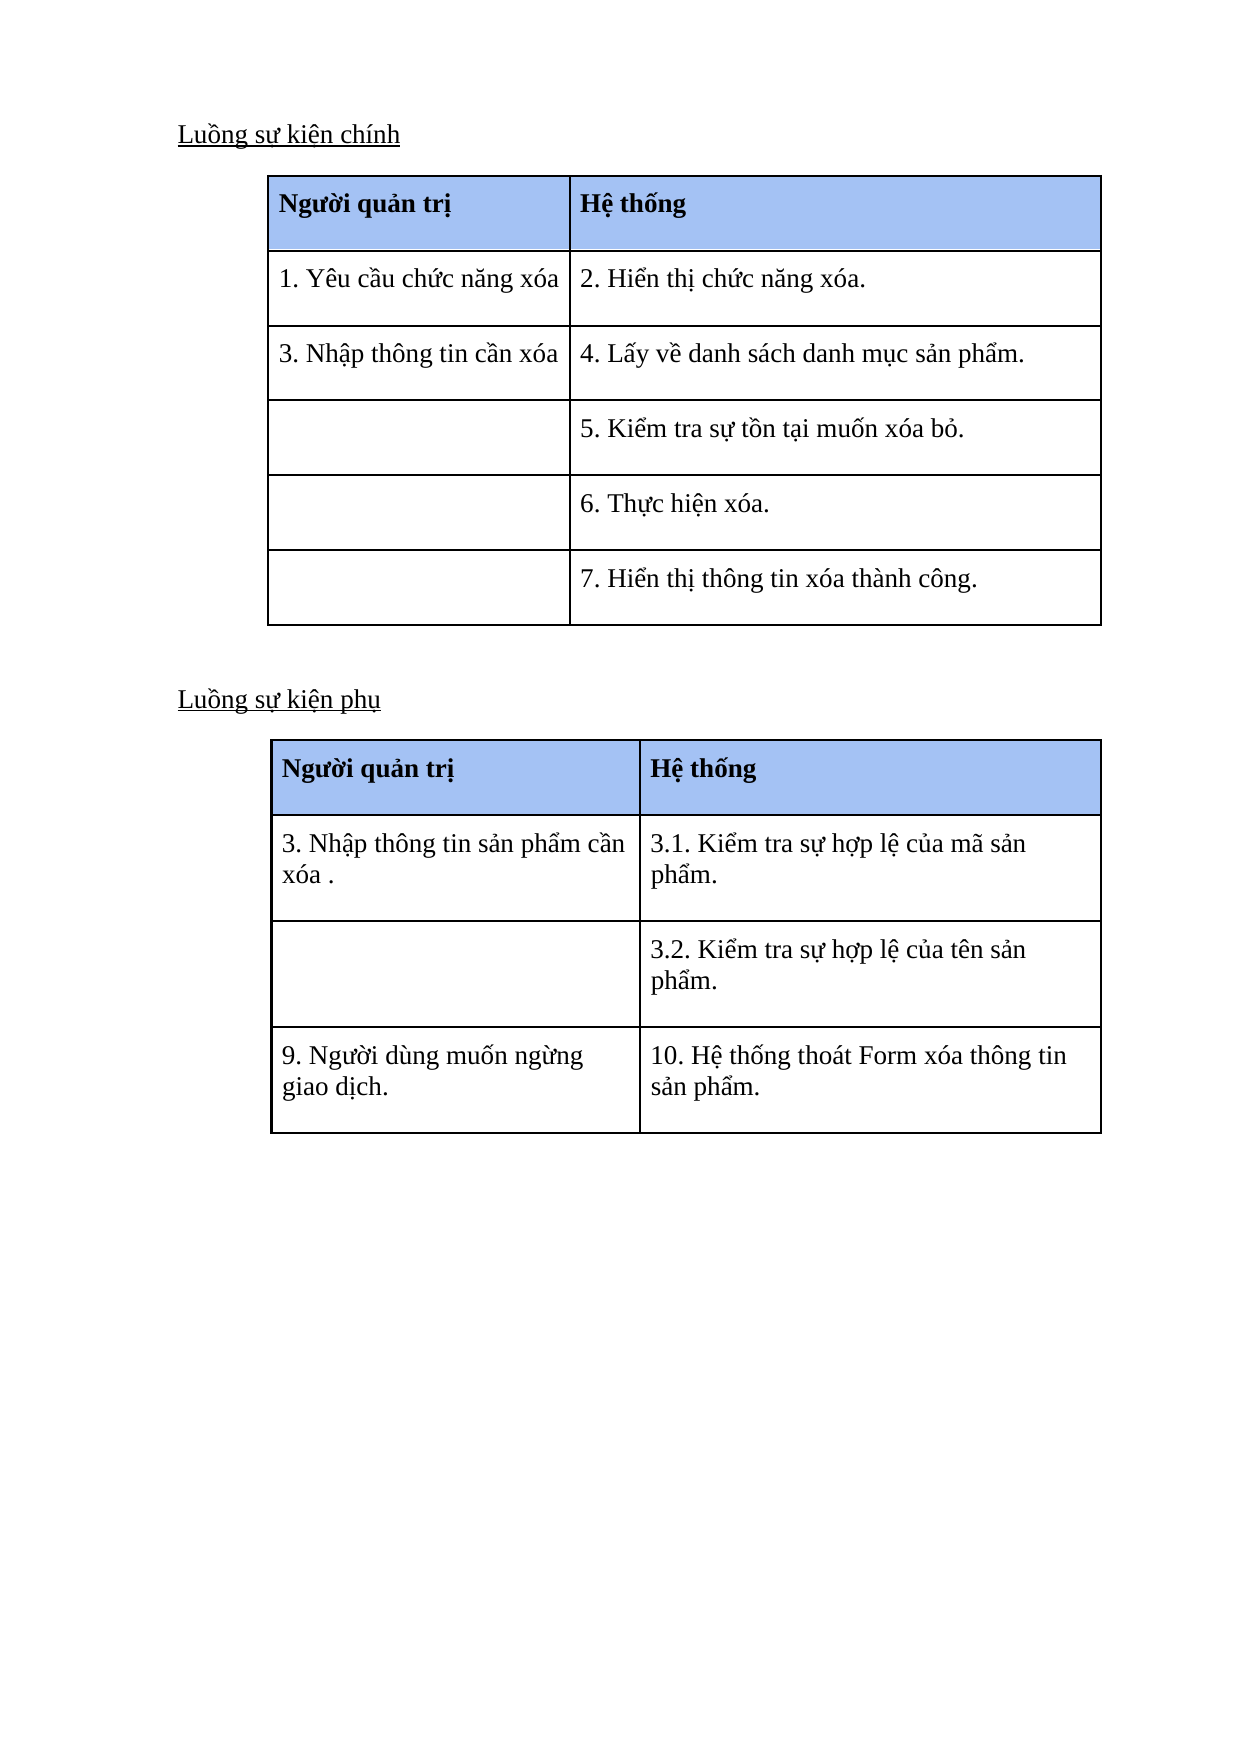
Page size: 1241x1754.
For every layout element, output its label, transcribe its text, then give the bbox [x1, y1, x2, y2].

table_header Người quản trị [269, 177, 569, 249]
table_header Người quản trị [273, 741, 639, 814]
table_cell 10. Hệ thống thoát Form xóa thông tin sản phẩm. [641, 1028, 1100, 1132]
text Luồng sự kiện phụ [177, 683, 1122, 714]
table_cell 3.1. Kiểm tra sự hợp lệ của mã sản phẩm. [641, 816, 1100, 920]
table_cell 3. Nhập thông tin sản phẩm cần xóa . [273, 816, 639, 920]
table_cell [269, 551, 569, 624]
table_cell [269, 476, 569, 549]
table_cell [273, 922, 639, 1026]
table_cell 7. Hiển thị thông tin xóa thành công. [571, 551, 1100, 624]
table_header Hệ thống [571, 177, 1100, 249]
table_cell 2. Hiển thị chức năng xóa. [571, 252, 1100, 324]
table_cell 9. Người dùng muốn ngừng giao dịch. [273, 1028, 639, 1132]
table_cell 3.2. Kiểm tra sự hợp lệ của tên sản phẩm. [641, 922, 1100, 1026]
table_cell 1. Yêu cầu chức năng xóa [269, 252, 569, 324]
table_cell 3. Nhập thông tin cần xóa [269, 327, 569, 399]
table_cell 4. Lấy về danh sách danh mục sản phẩm. [571, 327, 1100, 399]
table_cell [269, 401, 569, 474]
text Luồng sự kiện chính [177, 118, 1122, 149]
table_header Hệ thống [641, 741, 1100, 814]
table_cell 6. Thực hiện xóa. [571, 476, 1100, 549]
table_cell 5. Kiểm tra sự tồn tại muốn xóa bỏ. [571, 401, 1100, 474]
